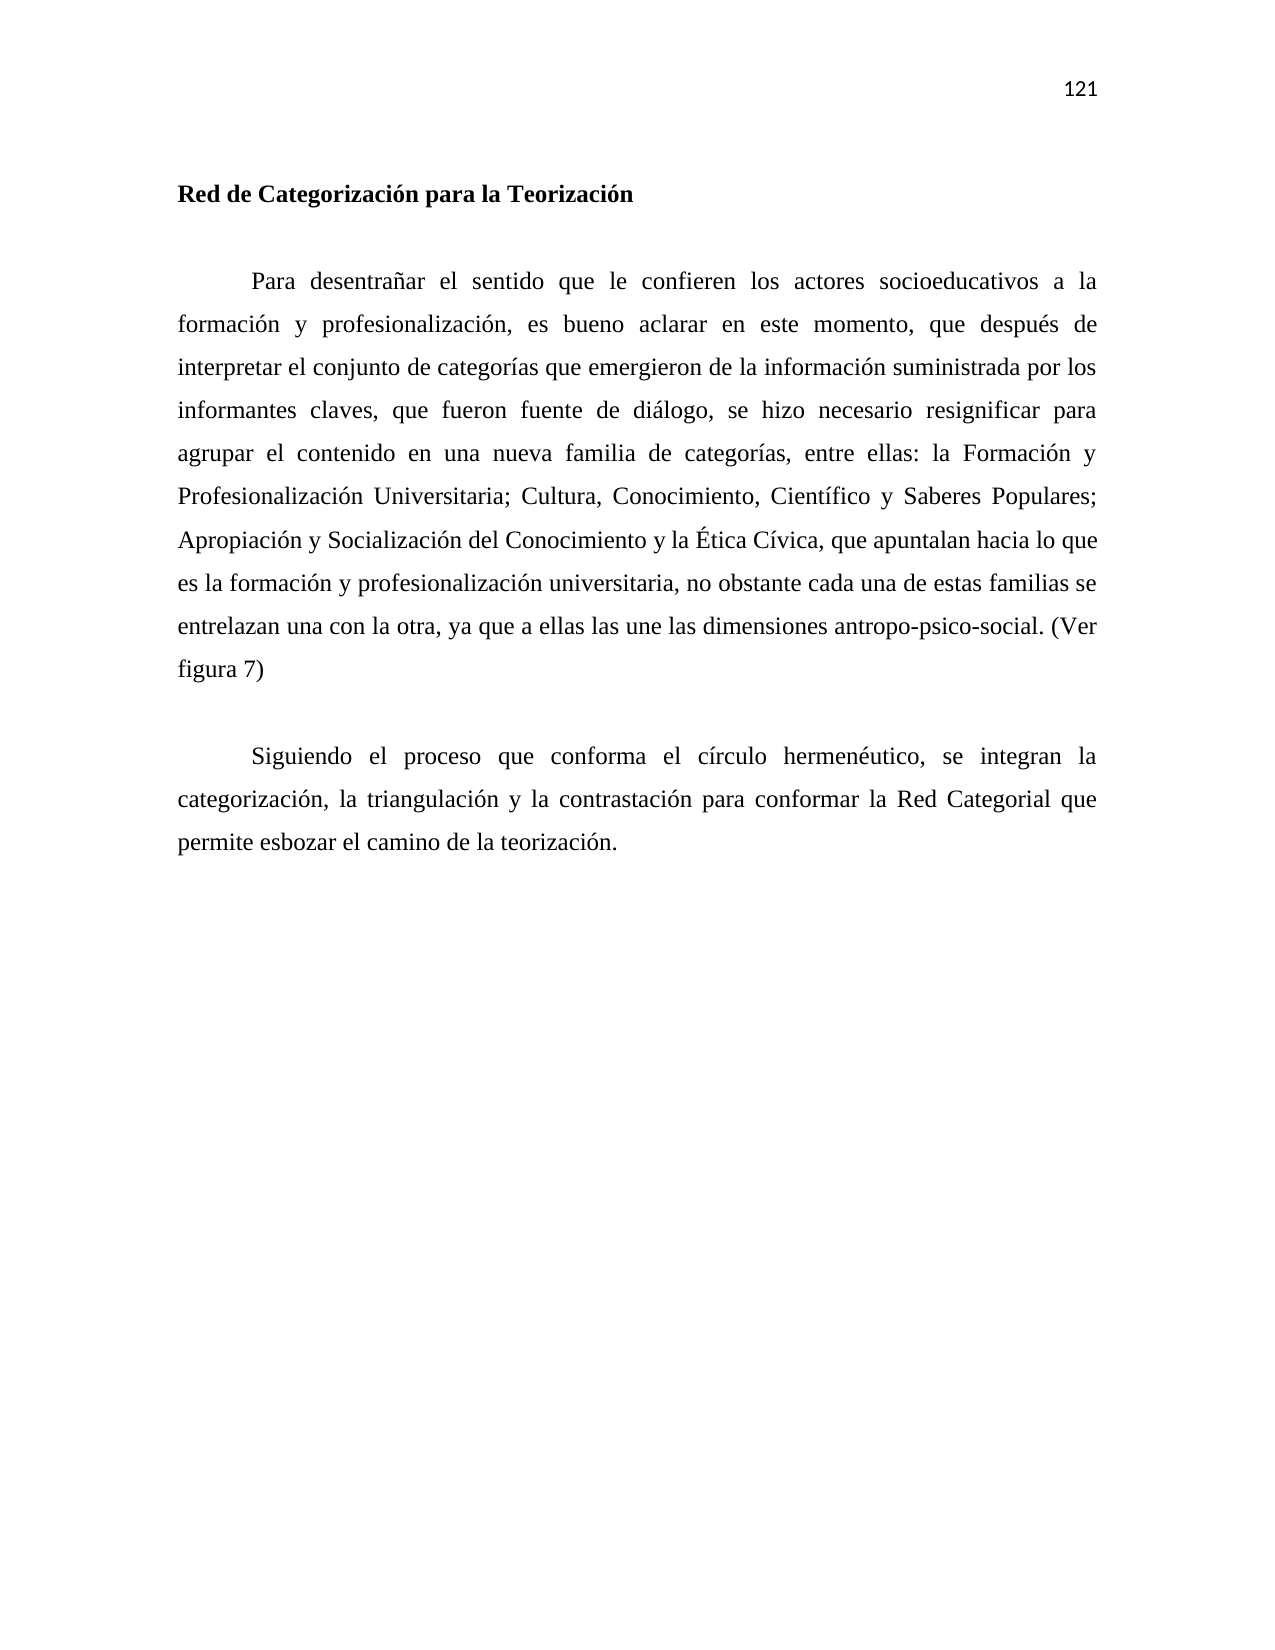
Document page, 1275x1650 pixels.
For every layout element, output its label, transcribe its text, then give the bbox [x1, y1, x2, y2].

text Para desentrañar el sentido que le confieren los actores socioeducativos a la formación y profesionalización, es bueno aclarar en este momento, que después de interpretar el conjunto de categorías que emergieron de la información suministrada por los informantes claves, que fueron fuente de diálogo, se hizo necesario resignificar para agrupar el contenido en una nueva familia de categorías, entre ellas: la Formación y Profesionalización Universitaria; Cultura, Conocimiento, Científico y Saberes Populares; Apropiación y Socialización del Conocimiento y la Ética Cívica, que apuntalan hacia lo que es la formación y profesionalización universitaria, no obstante cada una de estas familias se entrelazan una con la otra, ya que a ellas las une las dimensiones antropo-psico-social. (Ver figura 7) [177, 266, 1098, 683]
text Siguiendo el proceso que conforma el círculo hermenéutico, se integran la categorización, la triangulación y la contrastación para conformar la Red Categorial que permite esbozar el camino de la teorización. [177, 741, 1098, 856]
text Red de Categorización para la Teorización [177, 179, 1098, 208]
